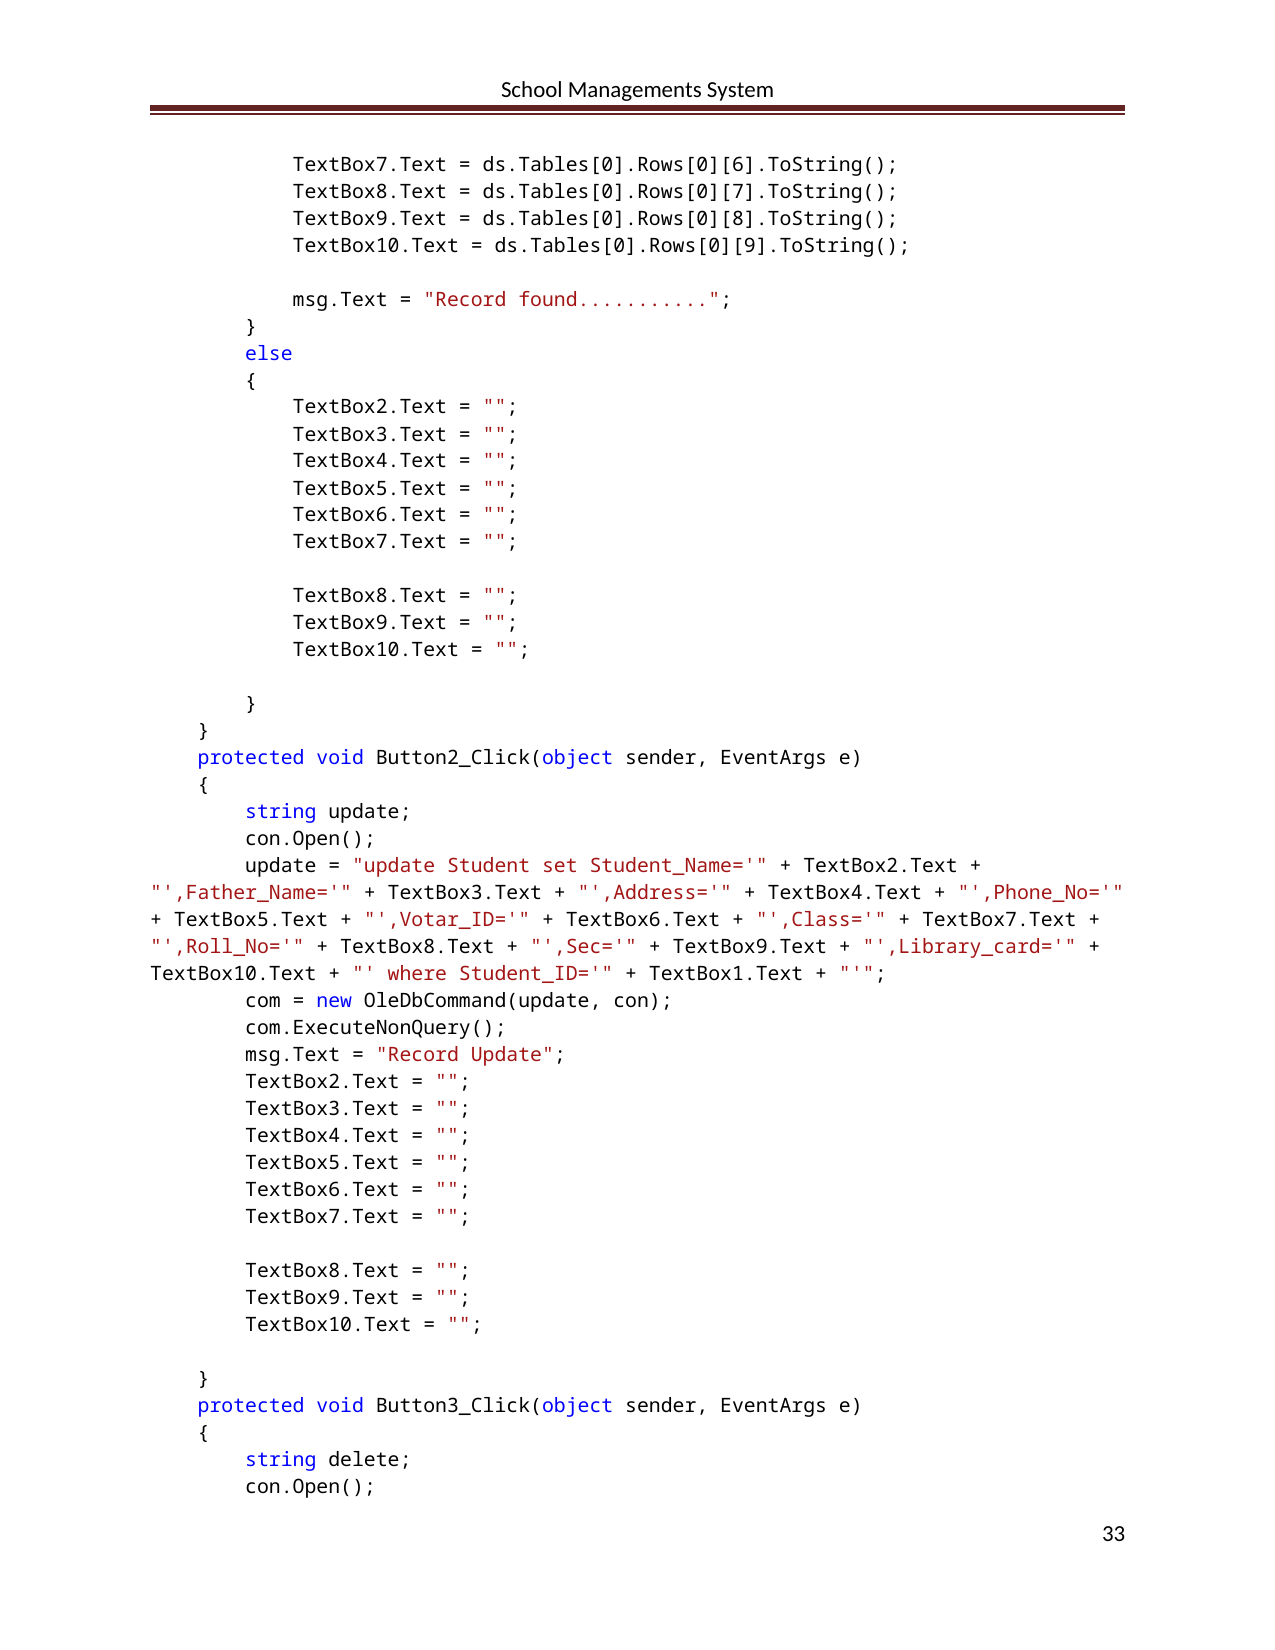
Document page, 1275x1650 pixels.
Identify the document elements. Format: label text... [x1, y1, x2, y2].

text TextBox7.Text = ds.Tables[0].Rows[0][6].ToString(); [150, 150, 1125, 177]
text } [150, 689, 1125, 717]
text TextBox7.Text = ""; [150, 1202, 1125, 1229]
text TextBox9.Text = ""; [150, 609, 1125, 636]
text } [150, 717, 1125, 743]
text com.ExecuteNonQuery(); [150, 1013, 1125, 1040]
text TextBox4.Text = ""; [150, 1121, 1125, 1148]
text TextBox2.Text = ""; [150, 393, 1125, 420]
text TextBox8.Text = ""; [150, 1256, 1125, 1283]
text else [150, 339, 1125, 366]
text string delete; [150, 1445, 1125, 1472]
text TextBox5.Text = ""; [150, 1148, 1125, 1175]
text protected void Button3_Click(object sender, EventArgs e) [150, 1391, 1125, 1418]
text TextBox2.Text = ""; [150, 1067, 1125, 1094]
text TextBox3.Text = ""; [150, 420, 1125, 447]
text TextBox6.Text = ""; [150, 501, 1125, 528]
text com = new OleDbCommand(update, con); [150, 986, 1125, 1013]
text TextBox9.Text = ds.Tables[0].Rows[0][8].ToString(); [150, 204, 1125, 231]
text { [150, 1418, 1125, 1445]
text { [150, 771, 1125, 797]
text } [150, 1364, 1125, 1391]
text string update; [150, 797, 1125, 824]
text } [150, 312, 1125, 339]
text TextBox6.Text = ""; [150, 1175, 1125, 1202]
text con.Open(); [150, 824, 1125, 851]
text { [150, 366, 1125, 393]
text TextBox4.Text = ""; [150, 447, 1125, 474]
text protected void Button2_Click(object sender, EventArgs e) [150, 743, 1125, 771]
text TextBox10.Text = ds.Tables[0].Rows[0][9].ToString(); [150, 231, 1125, 258]
text TextBox3.Text = ""; [150, 1094, 1125, 1121]
text TextBox8.Text = ds.Tables[0].Rows[0][7].ToString(); [150, 177, 1125, 204]
text TextBox10.Text = ""; [150, 636, 1125, 663]
text TextBox5.Text = ""; [150, 474, 1125, 501]
text TextBox7.Text = ""; [150, 528, 1125, 555]
text TextBox9.Text = ""; [150, 1283, 1125, 1310]
text con.Open(); [150, 1472, 1125, 1499]
text update = "update Student set Student_Name='" + TextBox2.Text + "',Father_Name='" + TextBox3.Text + "',Address='" + TextBox4.Text + "',Phone_No='" + TextBox5.Text + "',Votar_ID='" + TextBox6.Text + "',Class='" + TextBox7.Text + "',Roll_No='" + TextBox8.Text + "',Sec='" + TextBox9.Text + "',Library_card='" + TextBox10.Text + "' where Student_ID='" + TextBox1.Text + "'"; [150, 851, 1125, 986]
text msg.Text = "Record found..........."; [150, 285, 1125, 312]
text TextBox10.Text = ""; [150, 1310, 1125, 1337]
text TextBox8.Text = ""; [150, 582, 1125, 609]
text msg.Text = "Record Update"; [150, 1040, 1125, 1067]
